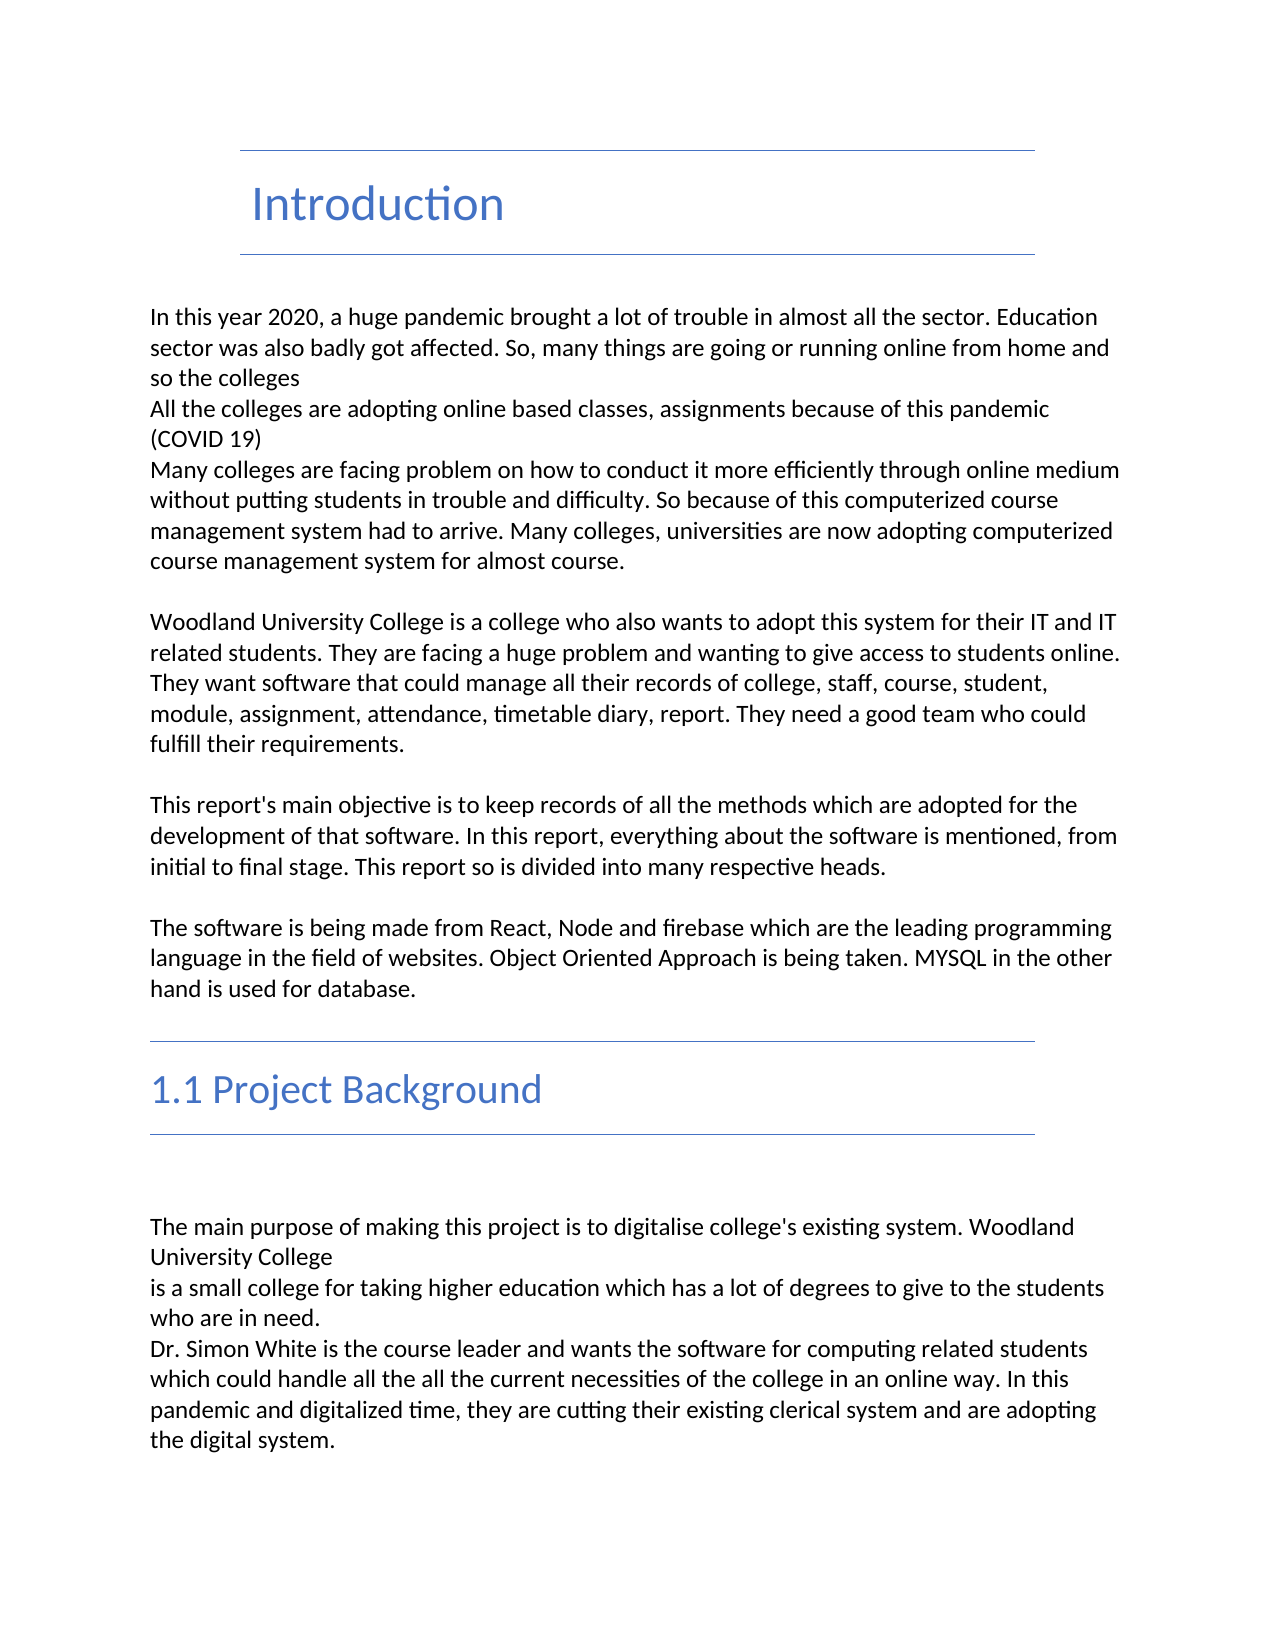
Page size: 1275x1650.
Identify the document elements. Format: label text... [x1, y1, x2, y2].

text Dr. Simon White is the course leader and wants the software for computing related students which could handle all the all the current necessities of the college in an online way. In this pandemic and digitalized time, they are cutting their existing clerical system and are adopting the digital system. [150, 1333, 1125, 1455]
text In this year 2020, a huge pandemic brought a lot of trouble in almost all the sector. Education sector was also badly got affected. So, many things are going or running online from home and so the colleges [150, 301, 1125, 393]
text All the colleges are adopting online based classes, assignments because of this pandemic (COVID 19) [150, 393, 1125, 454]
text The software is being made from React, Node and firebase which are the leading programming language in the field of websites. Object Oriented Approach is being taken. MYSQL in the other hand is used for database. [150, 912, 1125, 1003]
text Woodland University College is a college who also wants to adopt this system for their IT and IT related students. They are facing a huge problem and wanting to give access to students online. They want software that could manage all their records of college, staff, course, student, module, assignment, attendance, timetable diary, report. They need a good team who could fulfill their requirements. [150, 607, 1125, 759]
text This report's main objective is to keep records of all the methods which are adopted for the development of that software. In this report, everything about the software is mentioned, from initial to final stage. This report so is divided into many respective heads. [150, 790, 1125, 881]
text Many colleges are facing problem on how to conduct it more efficiently through online medium without putting students in trouble and difficulty. So because of this computerized course management system had to arrive. Many colleges, universities are now adopting computerized course management system for almost course. [150, 454, 1125, 576]
text 1.1 Project Background [150, 1042, 1035, 1134]
text is a small college for taking higher education which has a lot of degrees to give to the students who are in need. [150, 1272, 1125, 1333]
text Introduction [240, 151, 1035, 254]
text The main purpose of making this project is to digitalise college's existing system. Woodland University College [150, 1211, 1125, 1272]
